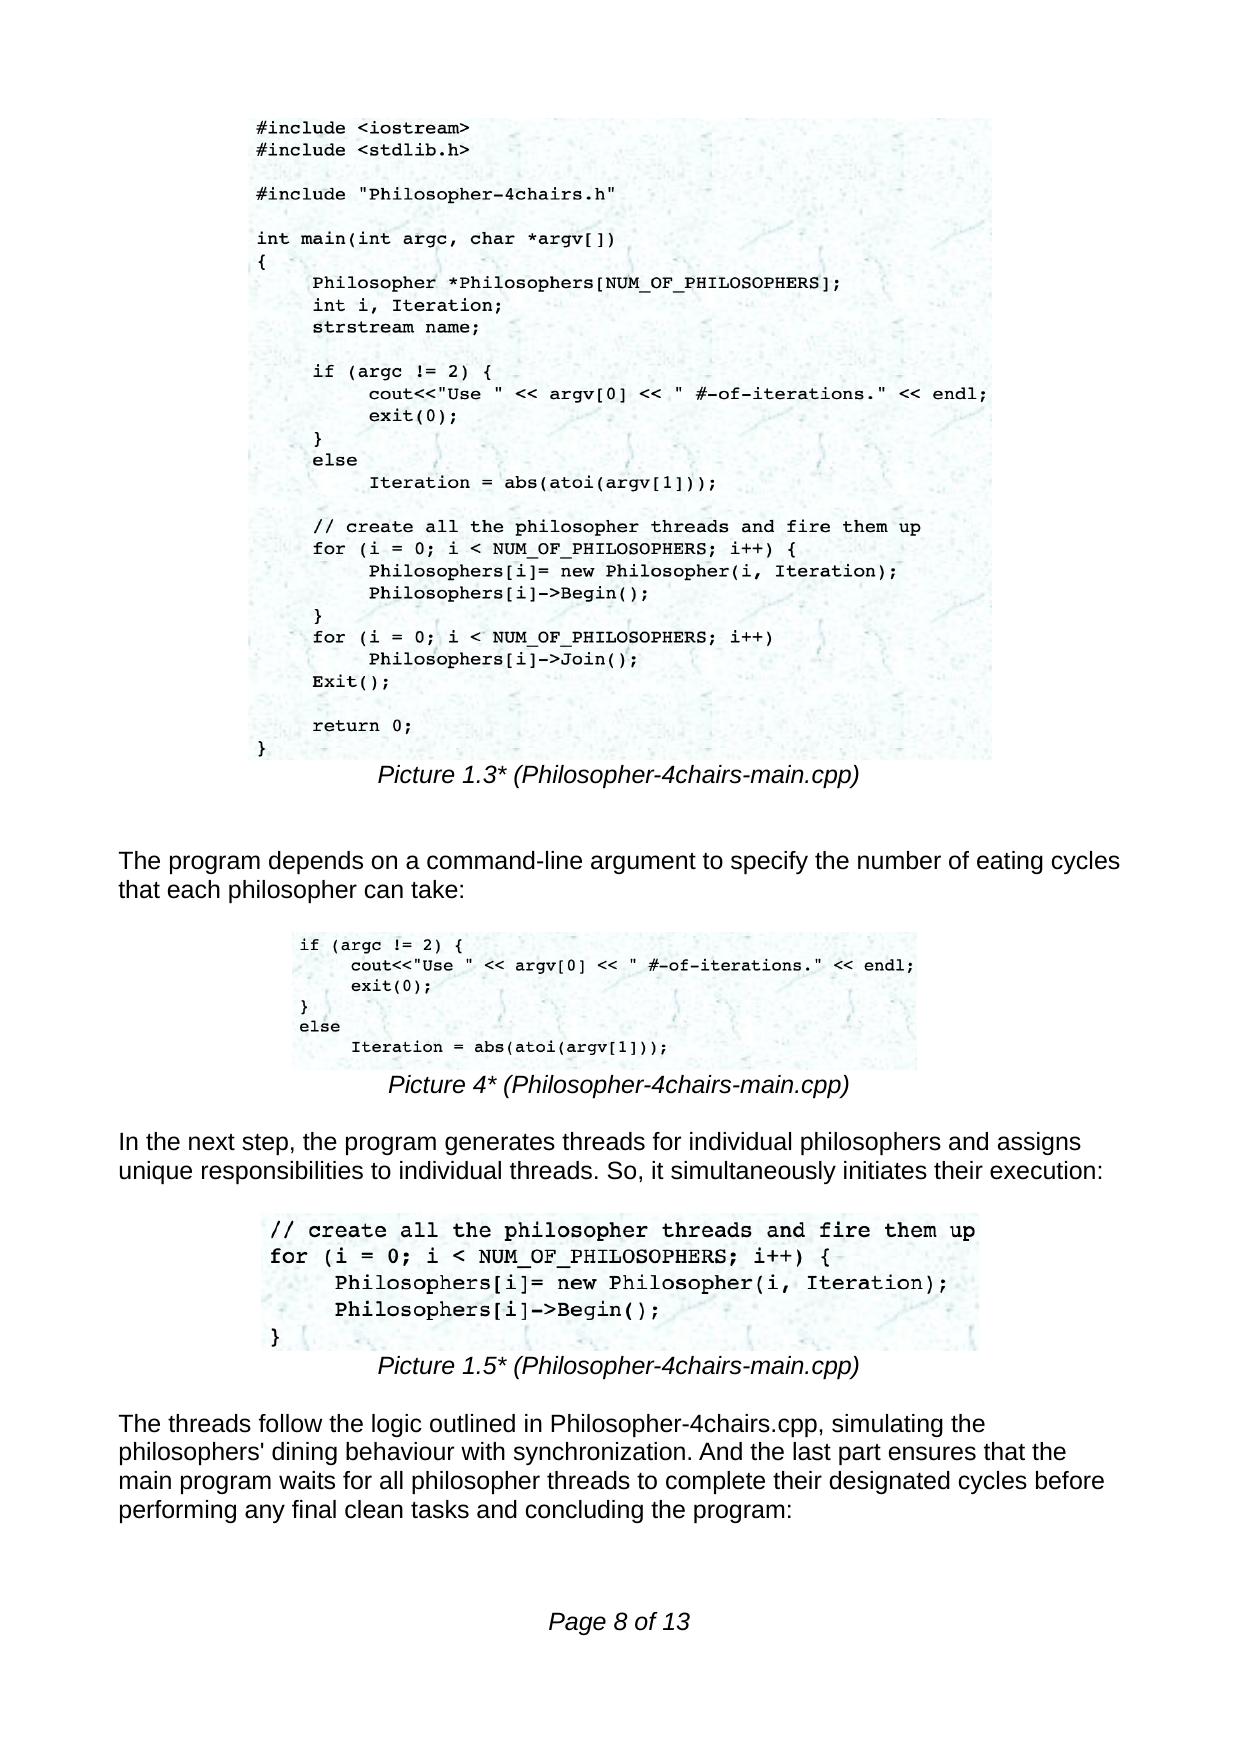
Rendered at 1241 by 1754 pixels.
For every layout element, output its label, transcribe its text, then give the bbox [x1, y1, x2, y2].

text Picture 4* (Philosopher-4chairs-main.cpp) [118, 1070, 1122, 1098]
text The program depends on a command-line argument to specify the number of eating cycles that each philosopher can take: [118, 846, 1122, 903]
picture [260, 1213, 980, 1351]
text The threads follow the logic outlined in Philosopher-4chairs.cpp, simulating the philosophers' dining behaviour with synchronization. And the last part ensures that the main program waits for all philosopher threads to complete their designated cycles before performing any final clean tasks and concluding the program: [118, 1408, 1122, 1523]
picture [292, 932, 949, 1070]
text In the next step, the program generates threads for individual philosophers and assigns unique responsibilities to individual threads. So, it simultaneously initiates their execution: [118, 1127, 1122, 1185]
text Picture 1.3* (Philosopher-4chairs-main.cpp) [118, 760, 1122, 788]
text Picture 1.5* (Philosopher-4chairs-main.cpp) [118, 1351, 1122, 1380]
picture [248, 118, 992, 760]
